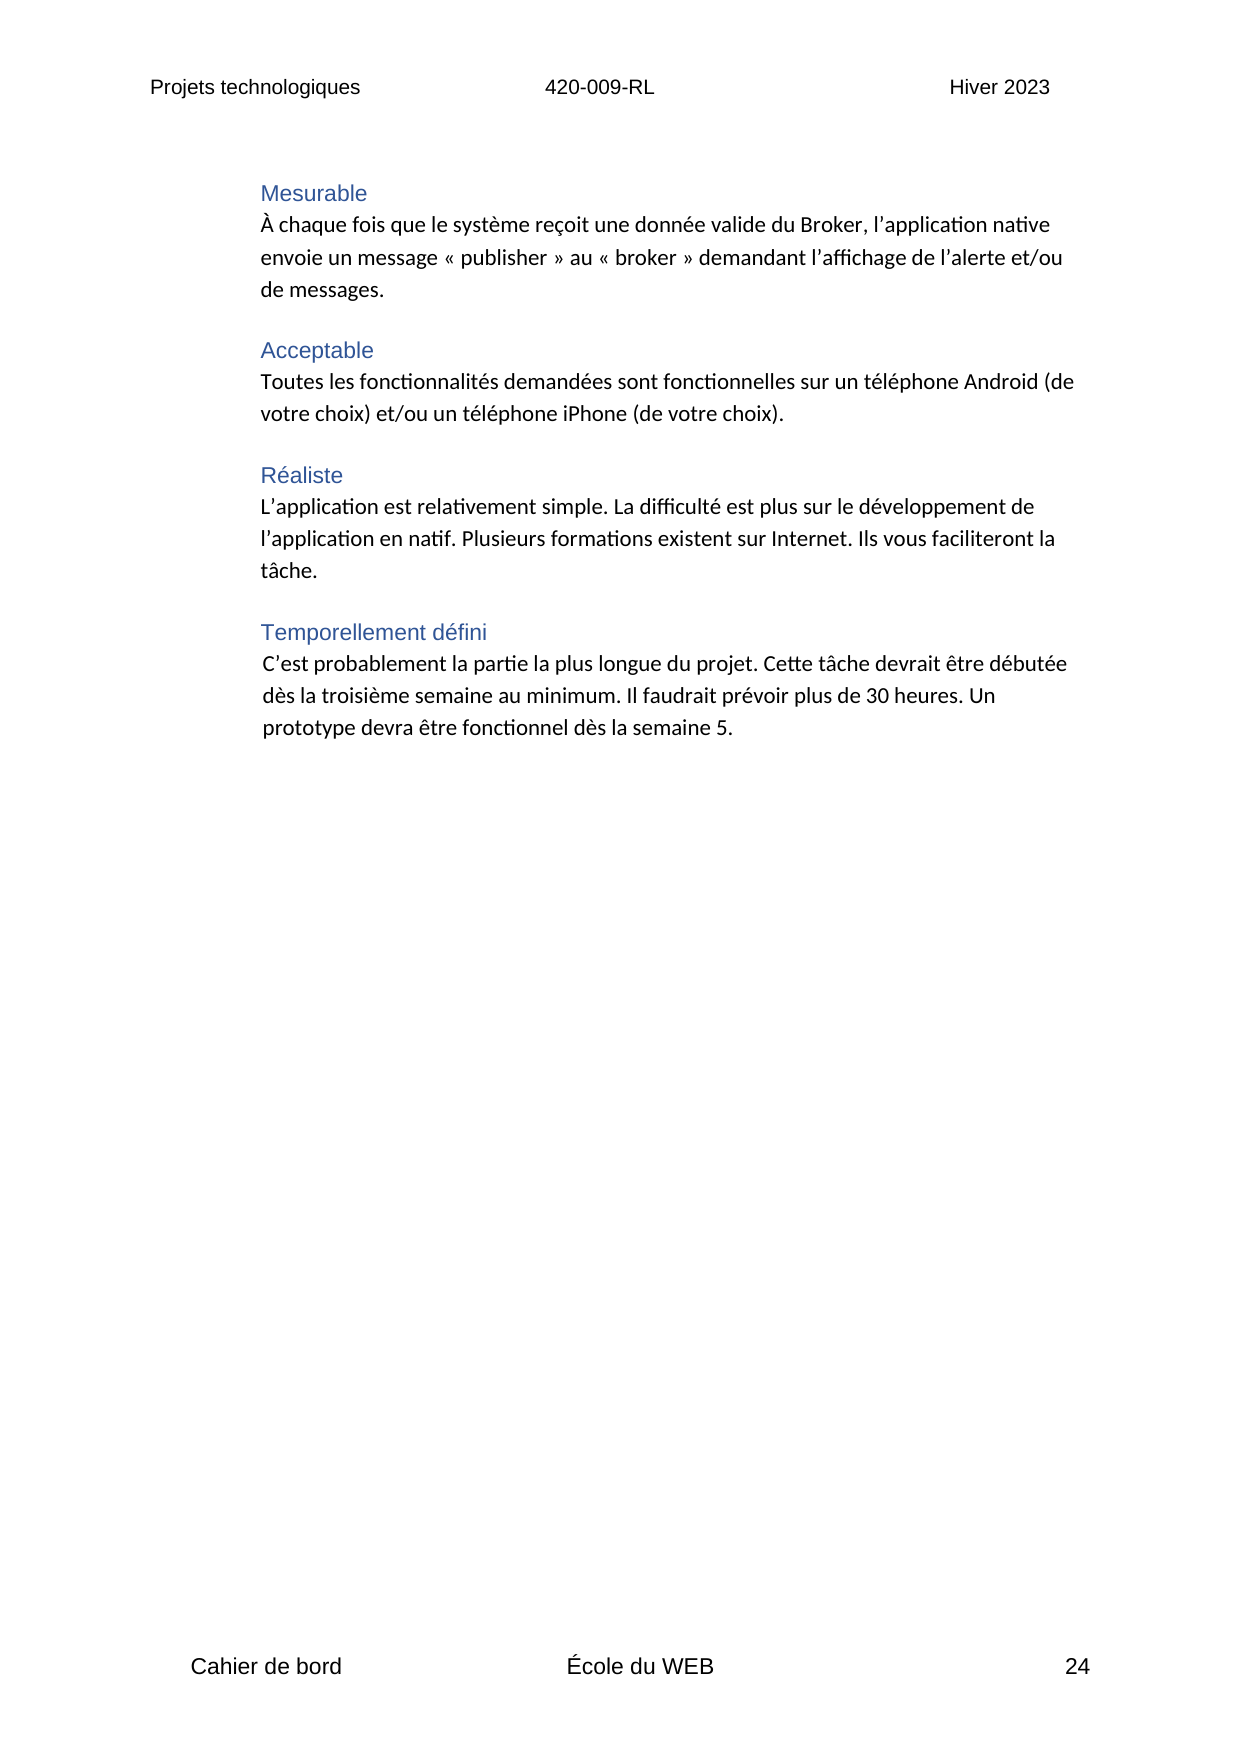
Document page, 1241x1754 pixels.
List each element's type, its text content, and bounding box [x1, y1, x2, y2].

text Temporellement défini [260, 619, 1090, 645]
text Acceptable [260, 337, 1090, 363]
text Réaliste [260, 462, 1090, 488]
text À chaque fois que le système reçoit une donnée valide du Broker, l’application native envoie un message « publisher » au « broker » demandant l’affichage de l’alerte et/ou de messages. [260, 210, 1090, 303]
text L’application est relativement simple. La difficulté est plus sur le développement de l’application en natif. Plusieurs formations existent sur Internet. Ils vous faciliteront la tâche. [260, 492, 1090, 584]
text C’est probablement la partie la plus longue du projet. Cette tâche devrait être débutée dès la troisième semaine au minimum. Il faudrait prévoir plus de 30 heures. Un prototype devra être fonctionnel dès la semaine 5. [262, 649, 1090, 742]
text Toutes les fonctionnalités demandées sont fonctionnelles sur un téléphone Android (de votre choix) et/ou un téléphone iPhone (de votre choix). [260, 367, 1090, 428]
text Mesurable [260, 180, 1090, 207]
